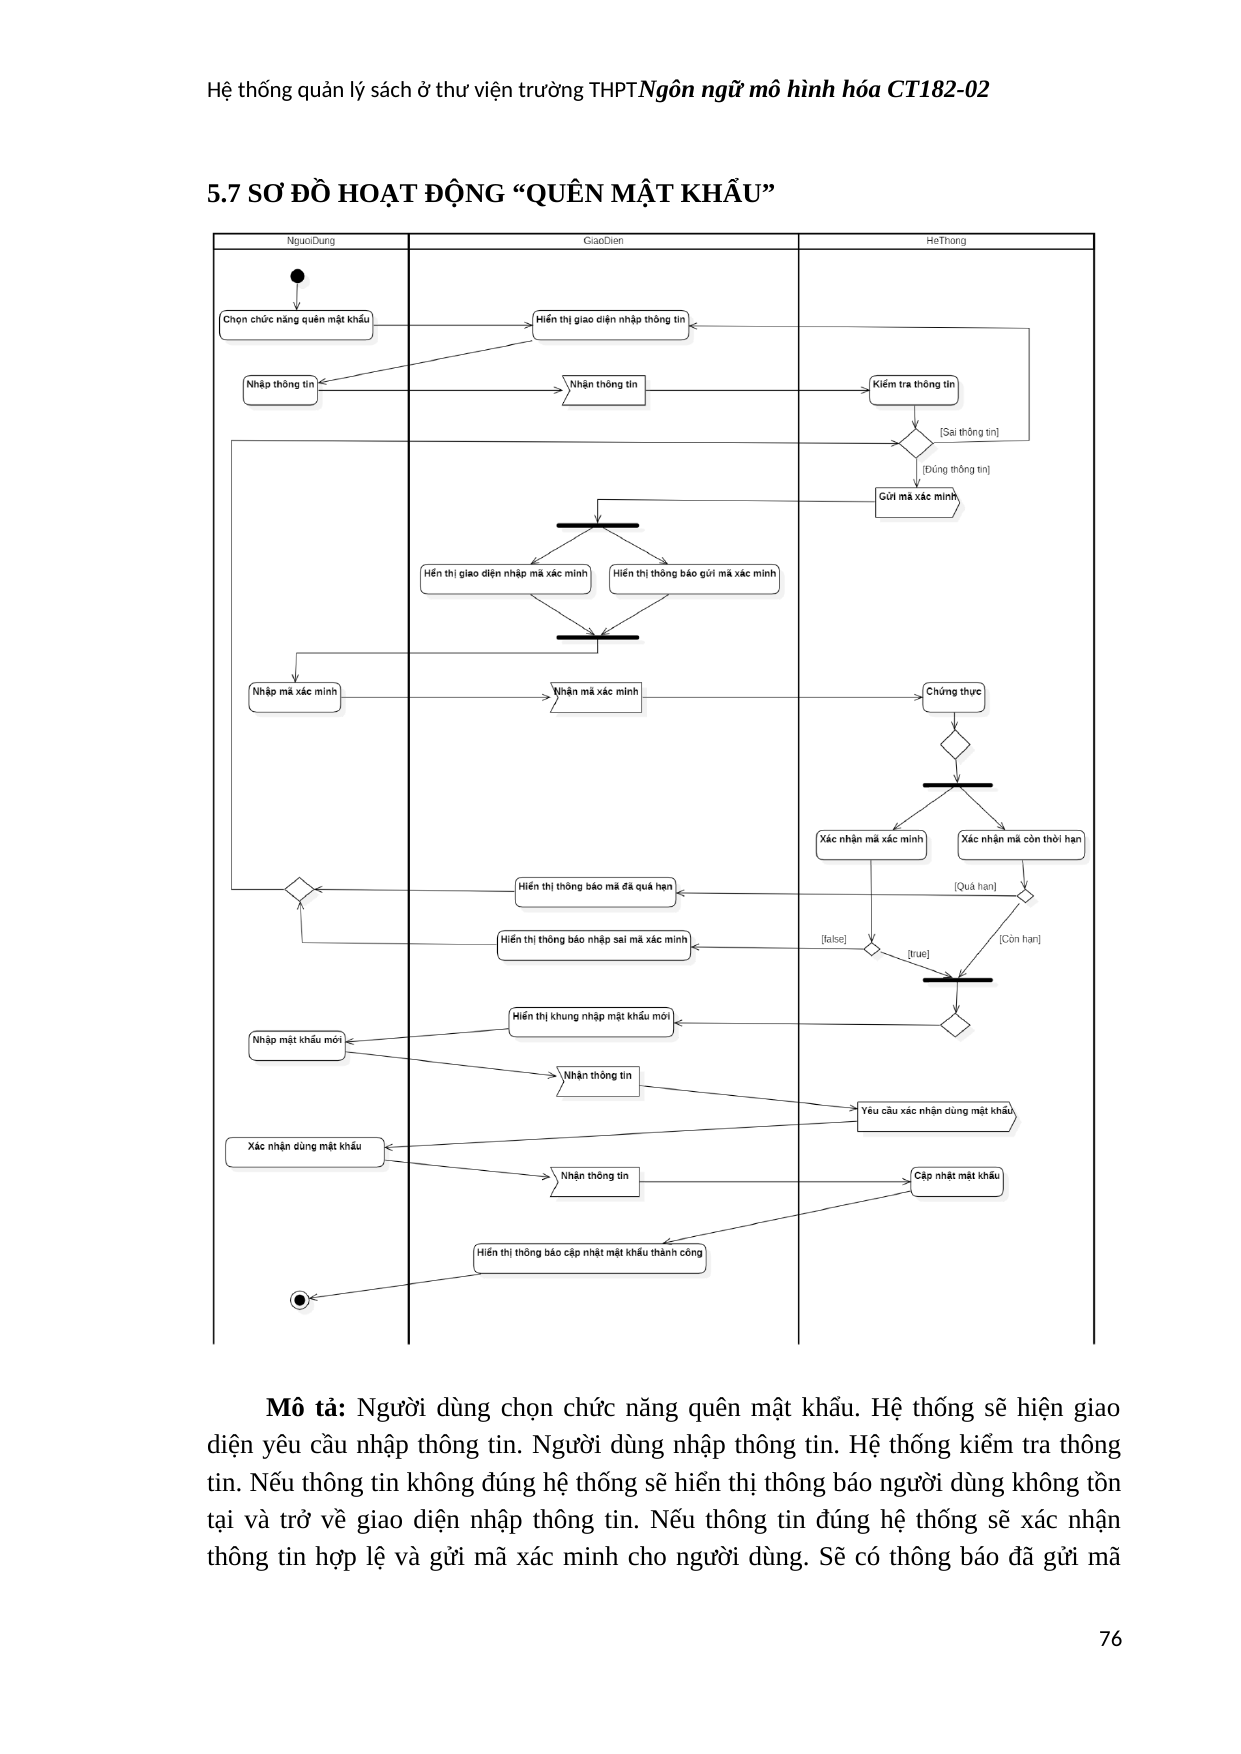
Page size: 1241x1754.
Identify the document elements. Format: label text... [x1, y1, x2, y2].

picture [206, 227, 1123, 1373]
subtitle SƠ ĐỒ HOẠT ĐỘNG “QUÊN MẬT KHẨU” [207, 177, 1122, 208]
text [207, 1391, 1122, 1571]
